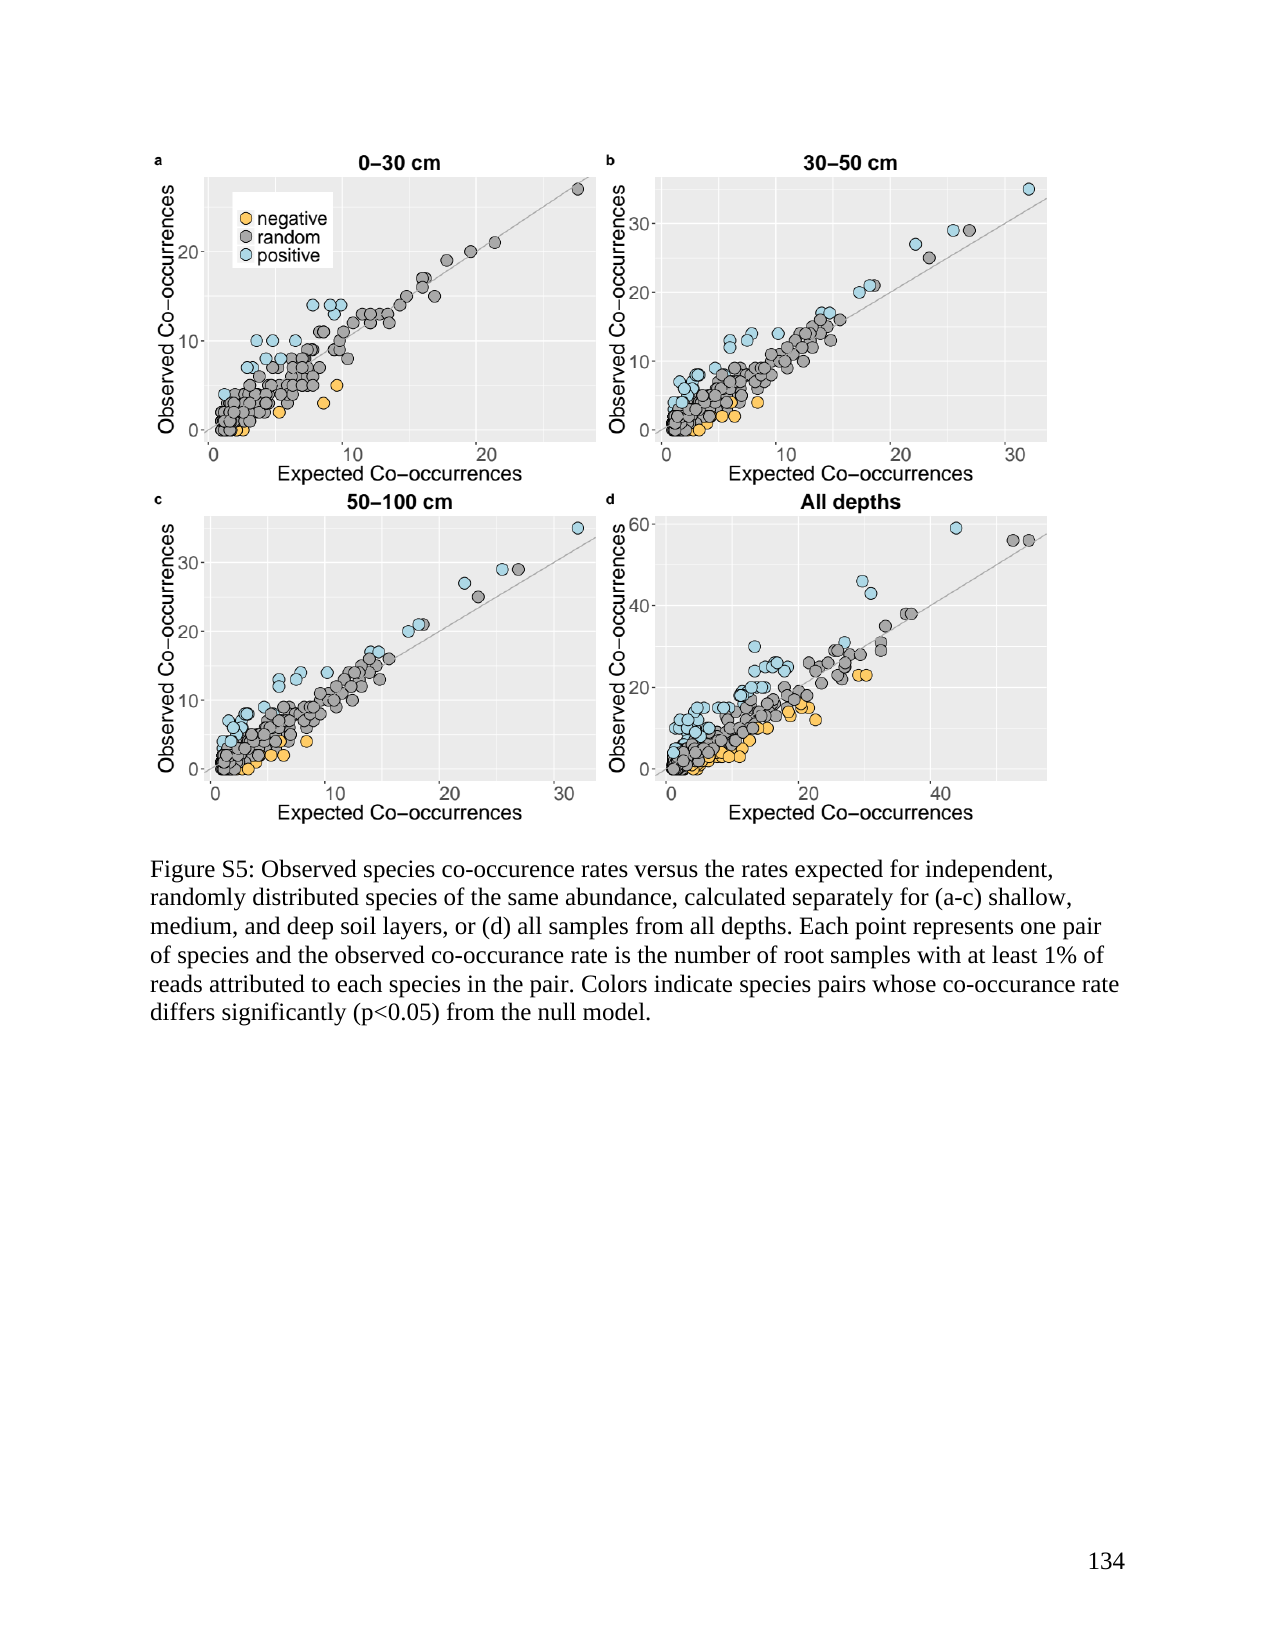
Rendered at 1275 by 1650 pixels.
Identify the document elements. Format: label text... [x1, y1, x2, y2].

text Figure S5: Observed species co-occurence rates versus the rates expected for independent, randomly distributed species of the same abundance, calculated separately for (a-c) shallow, medium, and deep soil layers, or (d) all samples from all depths. Each point represents one pair of species and the observed co-occurance rate is the number of root samples with at least 1% of reads attributed to each species in the pair. Colors indicate species pairs whose co-occurance rate differs significantly (p<0.05) from the null model. [150, 854, 1125, 1026]
